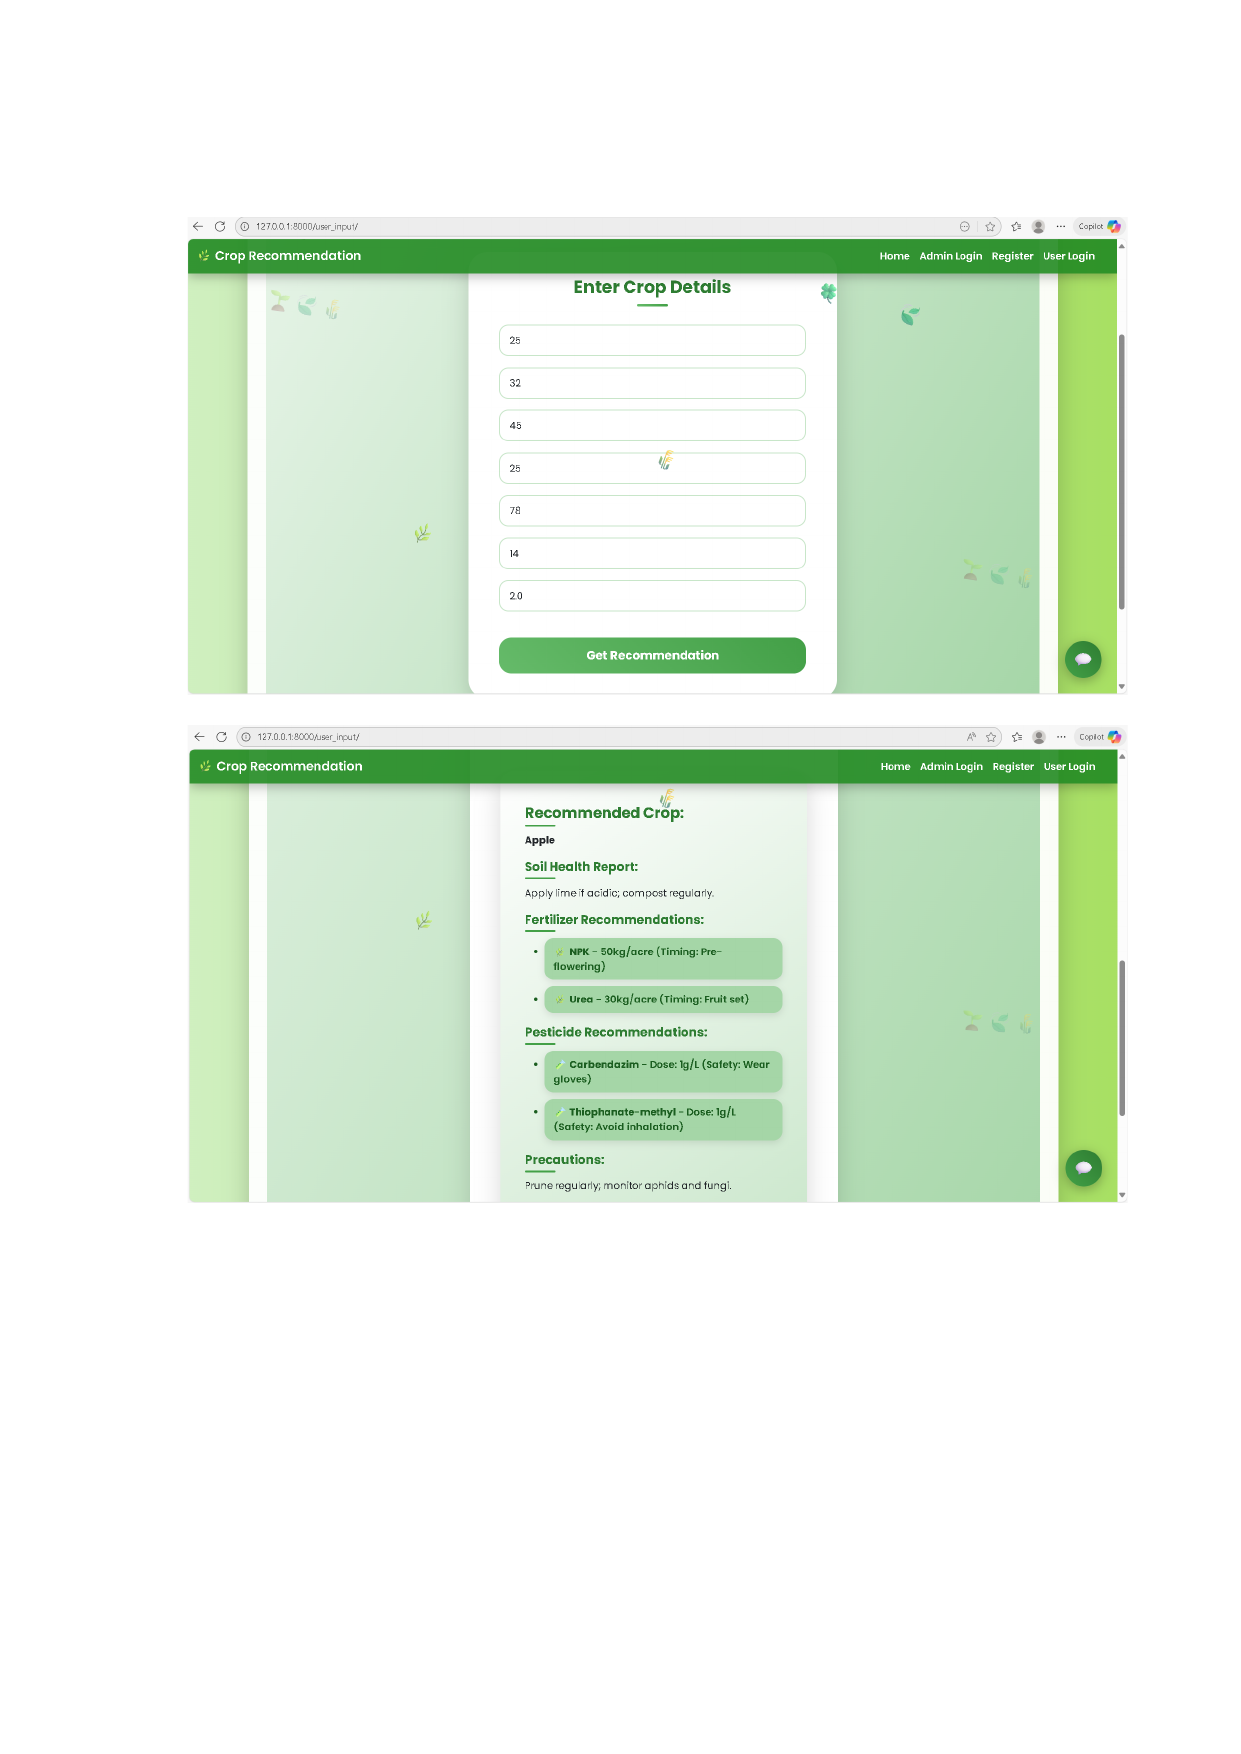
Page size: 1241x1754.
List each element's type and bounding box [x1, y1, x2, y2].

picture [187, 725, 1128, 1203]
picture [187, 217, 1128, 695]
